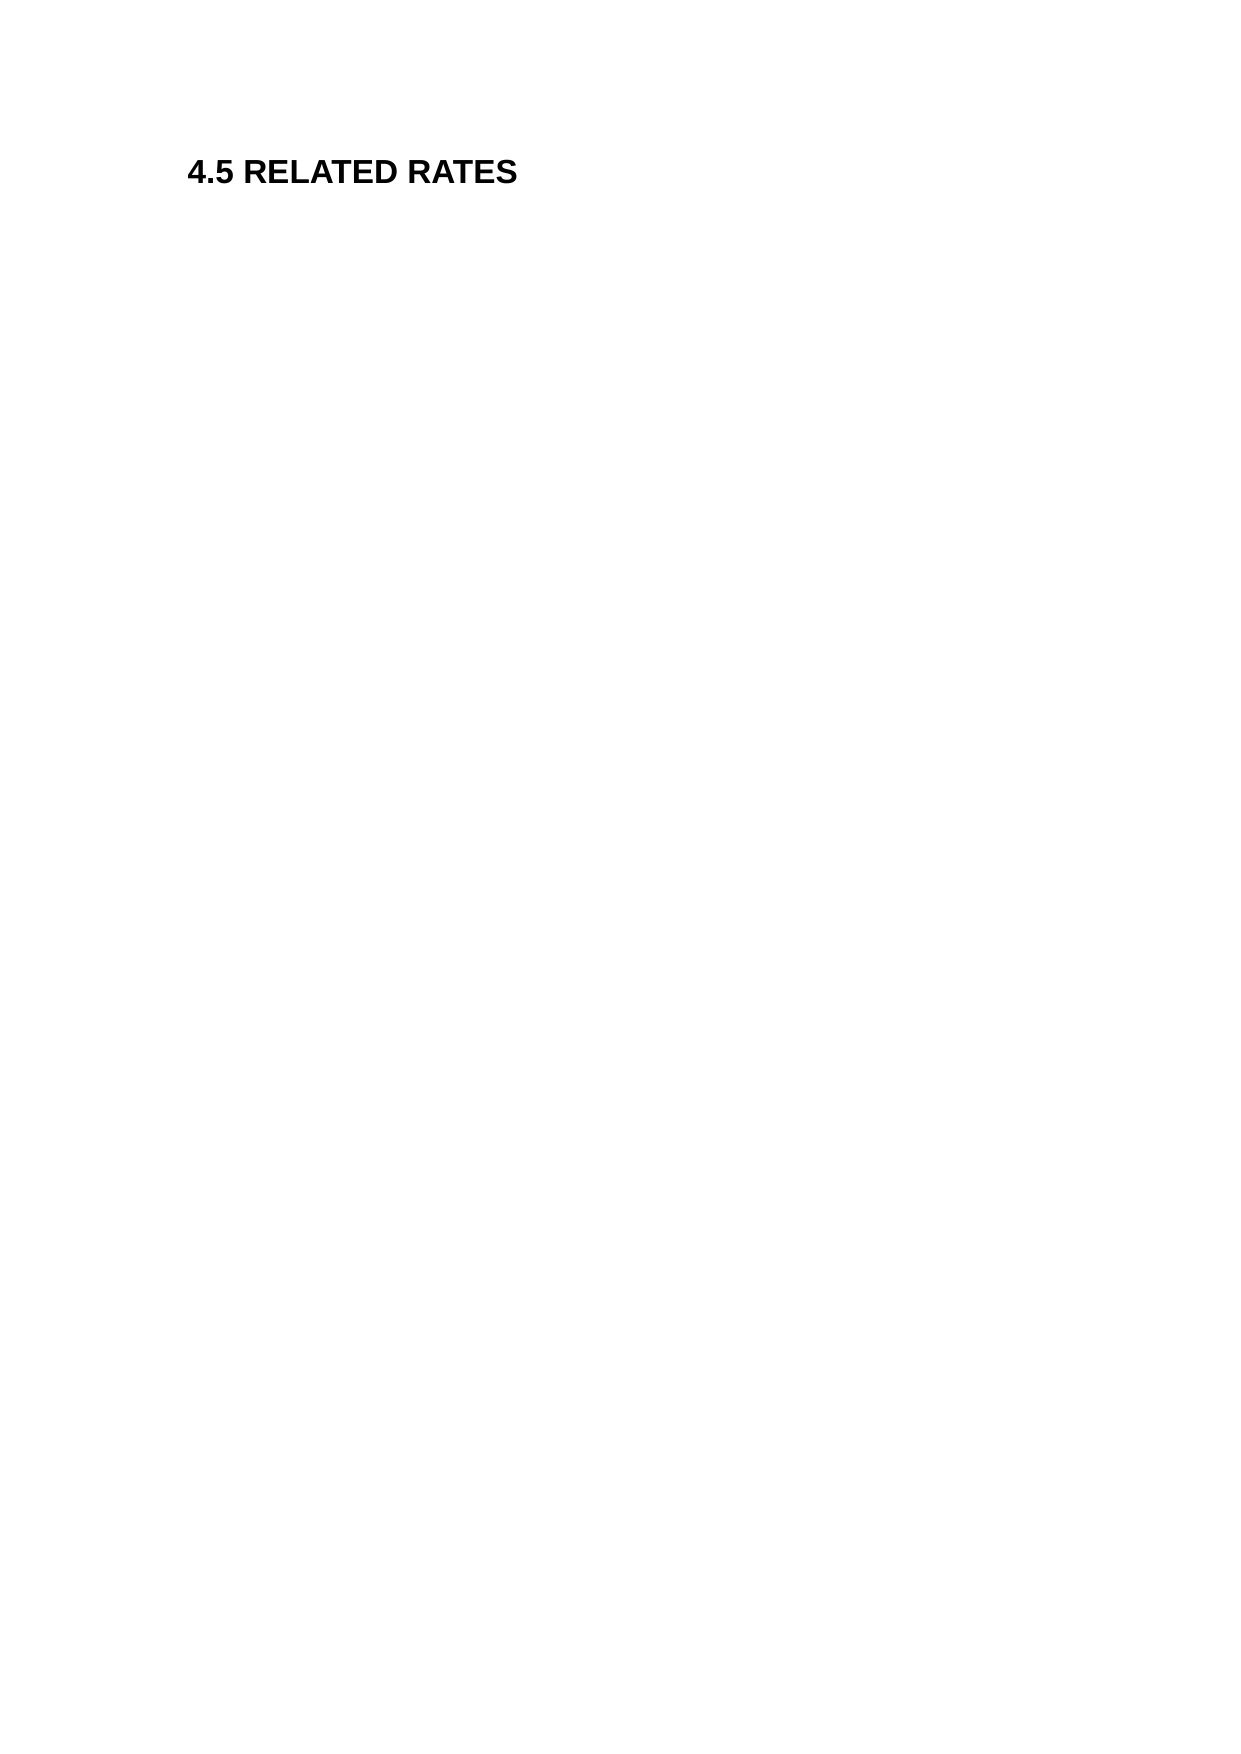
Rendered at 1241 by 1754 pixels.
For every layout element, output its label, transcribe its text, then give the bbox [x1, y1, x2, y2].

subtitle 4.5 RELATED RATES [187, 151, 1053, 192]
